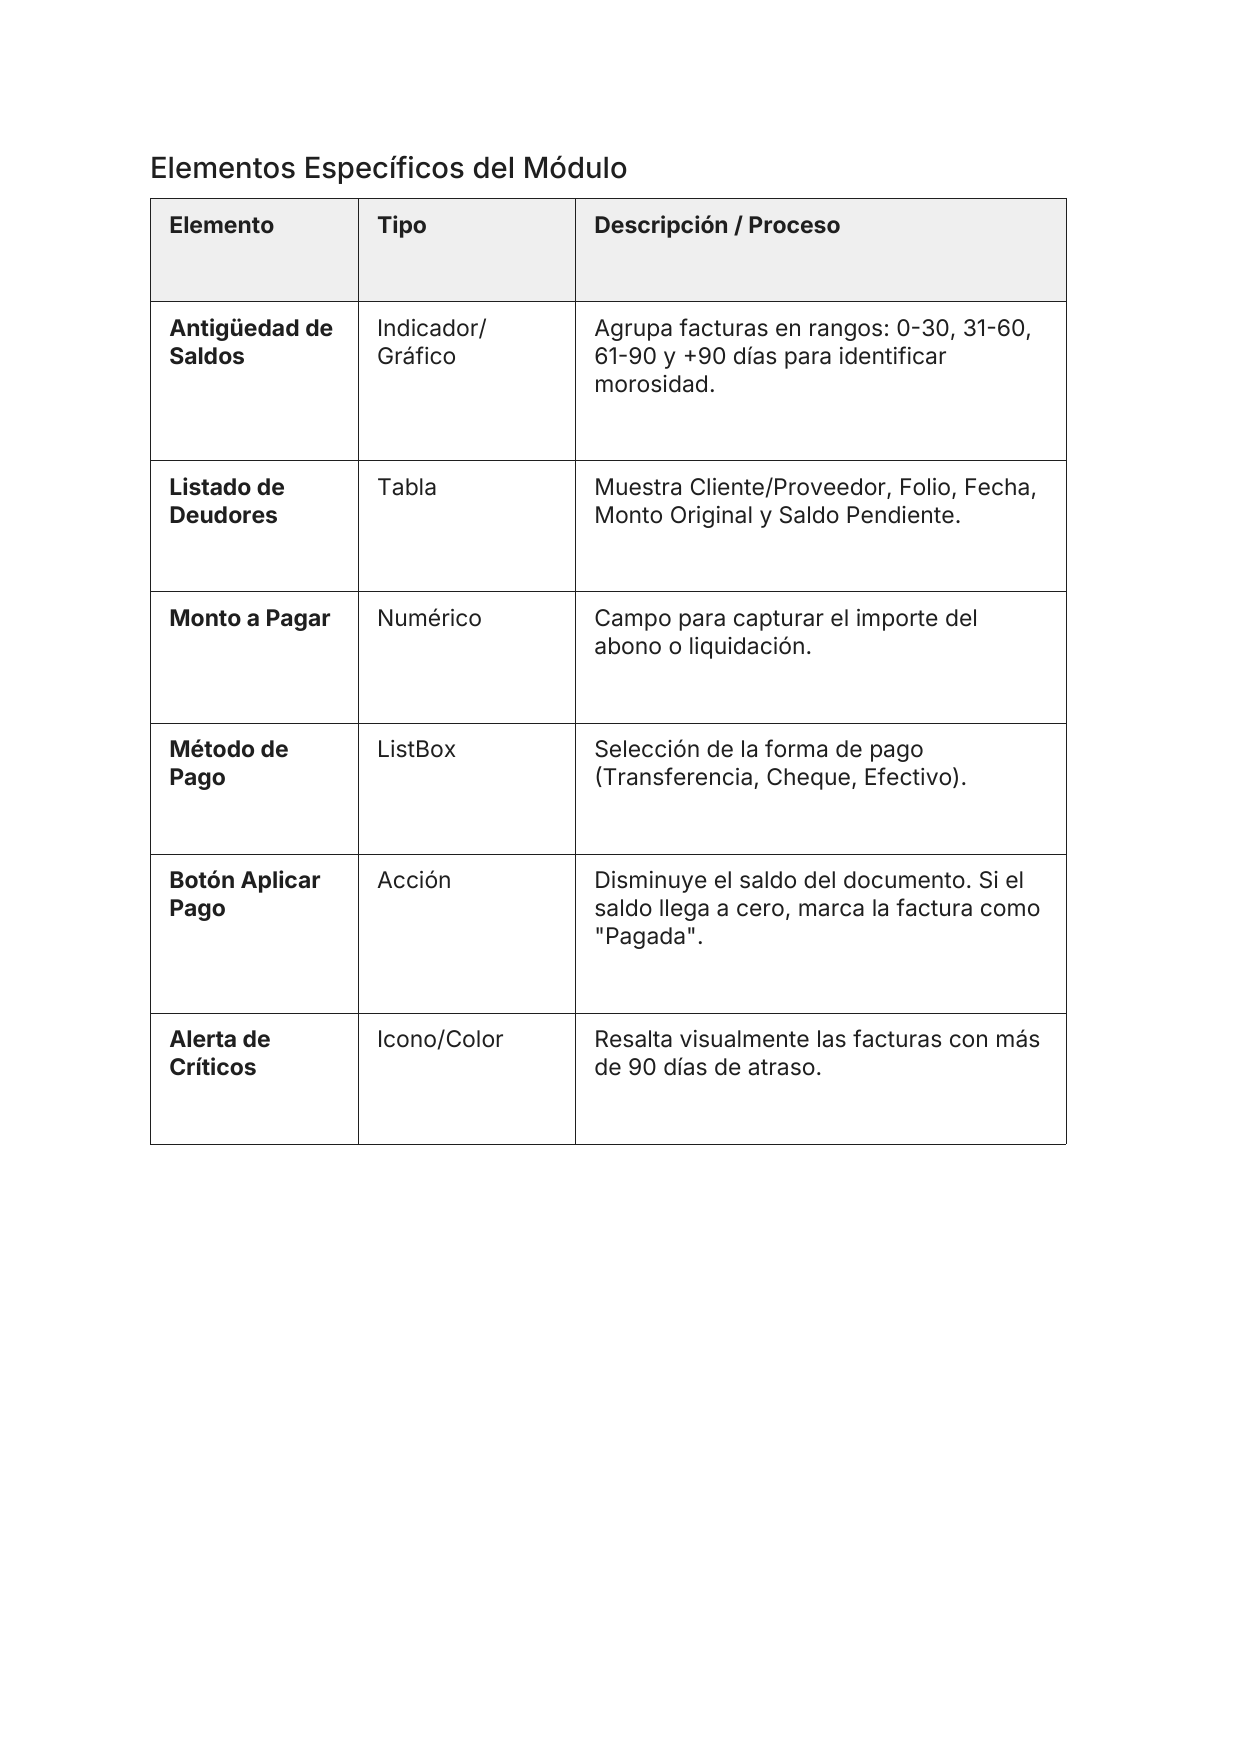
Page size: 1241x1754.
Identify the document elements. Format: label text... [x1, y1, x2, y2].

table_cell Acción [359, 855, 575, 1012]
table_cell Selección de la forma de pago (Transferencia, Cheque, Efectivo). [576, 724, 1066, 853]
subtitle Elementos Específicos del Módulo [150, 150, 1090, 185]
table_cell Alerta de Críticos [151, 1014, 358, 1143]
table_cell Listado de Deudores [151, 461, 358, 591]
table_cell Agrupa facturas en rangos: 0-30, 31-60, 61-90 y +90 días para identificar morosidad. [576, 302, 1066, 460]
table_header Descripción / Proceso [576, 199, 1066, 301]
table_cell Muestra Cliente/Proveedor, Folio, Fecha, Monto Original y Saldo Pendiente. [576, 461, 1066, 591]
table_cell Numérico [359, 592, 575, 722]
table_cell Monto a Pagar [151, 592, 358, 722]
table_cell Indicador/Gráfico [359, 302, 575, 460]
table_header Tipo [359, 199, 575, 301]
table_cell ListBox [359, 724, 575, 853]
table_header Elemento [151, 199, 358, 301]
table_cell Botón Aplicar Pago [151, 855, 358, 1012]
table_cell Icono/Color [359, 1014, 575, 1143]
table_cell Campo para capturar el importe del abono o liquidación. [576, 592, 1066, 722]
table_cell Resalta visualmente las facturas con más de 90 días de atraso. [576, 1014, 1066, 1143]
table_cell Tabla [359, 461, 575, 591]
table_cell Antigüedad de Saldos [151, 302, 358, 460]
table_cell Disminuye el saldo del documento. Si el saldo llega a cero, marca la factura como "Pagada". [576, 855, 1066, 1012]
table_cell Método de Pago [151, 724, 358, 853]
